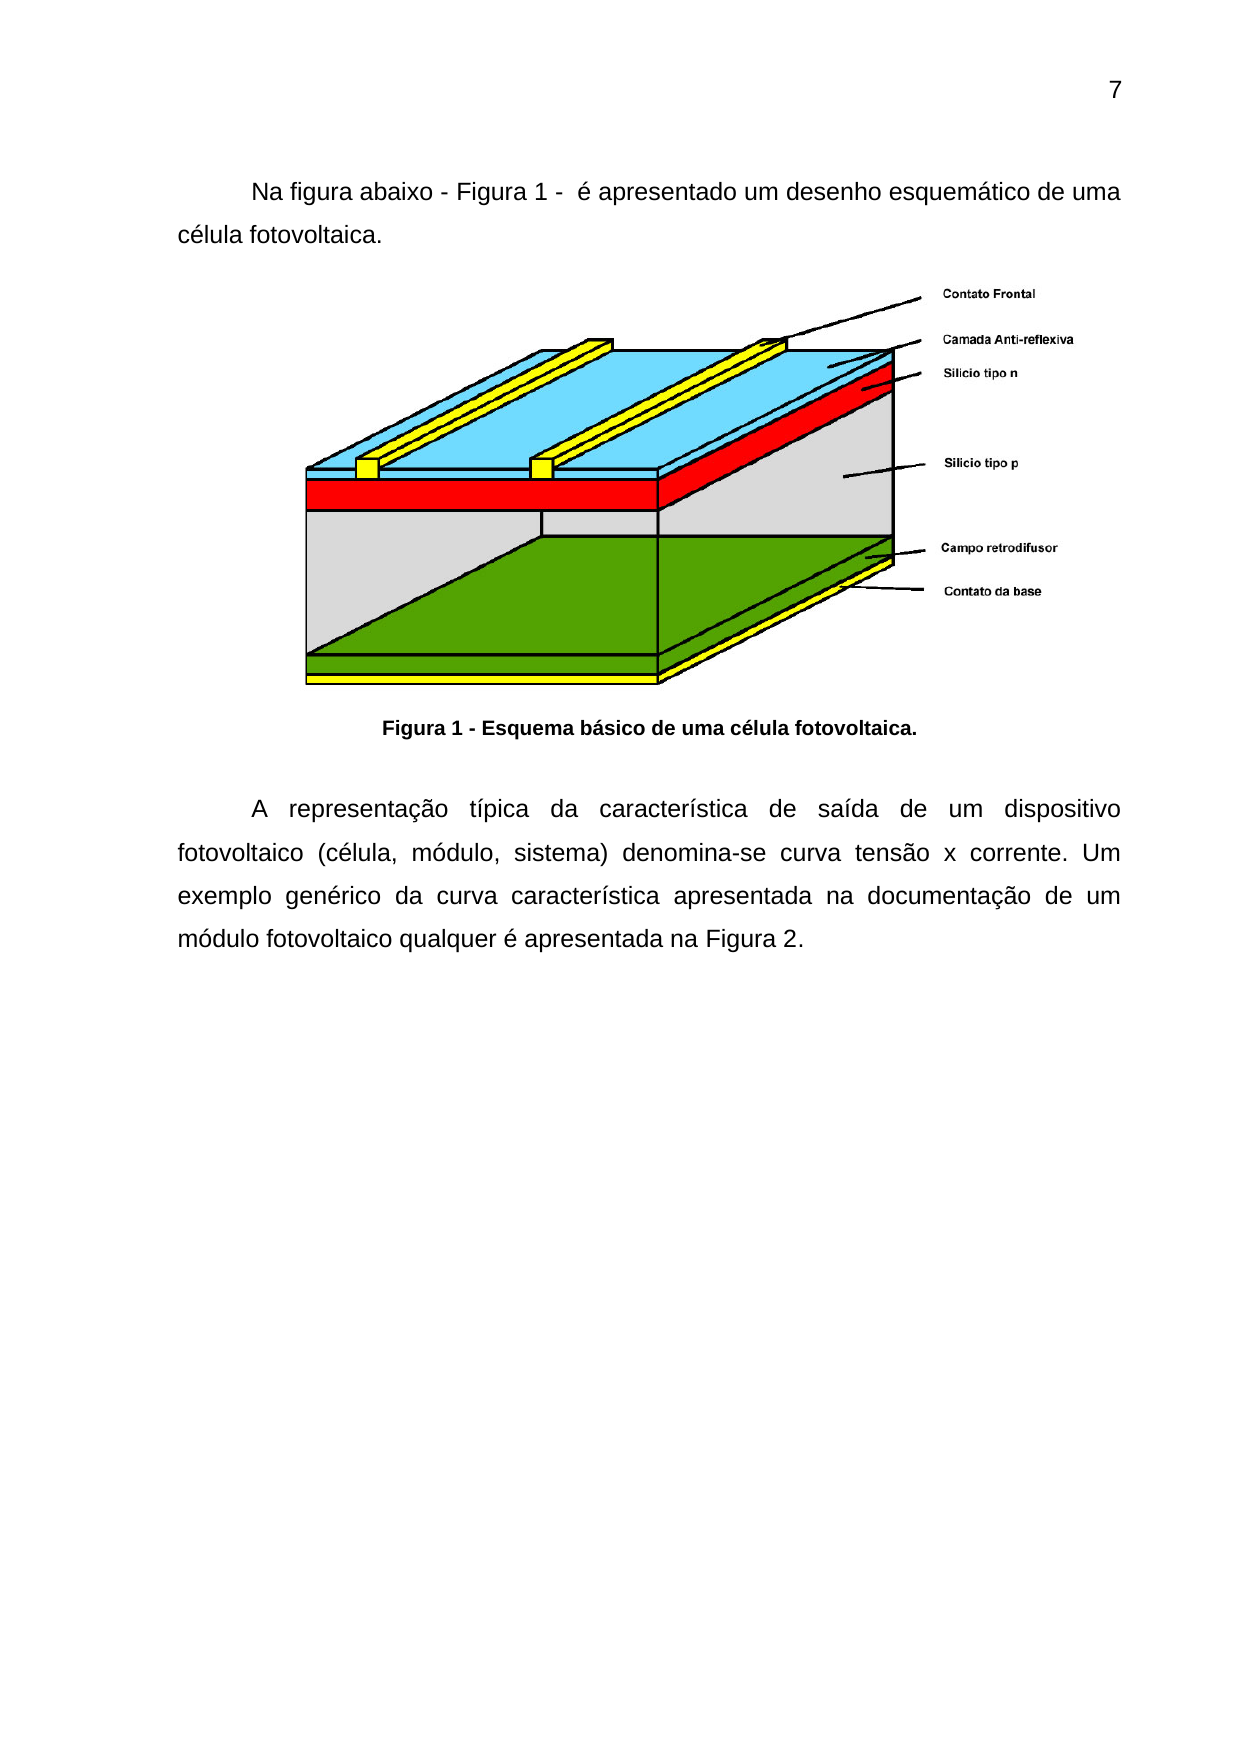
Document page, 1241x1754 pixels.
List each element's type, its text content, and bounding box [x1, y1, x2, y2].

picture [257, 263, 1116, 701]
text Figura - Esquema básico de uma célula fotovoltaica. [177, 715, 1122, 739]
text Na figura abaixo - Figura 1 - é apresentado um desenho esquemático de uma célula fotovoltaica. [177, 177, 1122, 249]
text A representação típica da característica de saída de um dispositivo fotovoltaico (célula, módulo, sistema) denomina-se curva tensão x corrente. Um exemplo genérico da curva característica apresentada na documentação de um módulo fotovoltaico qualquer é apresentada na Figura 2. [177, 794, 1122, 952]
